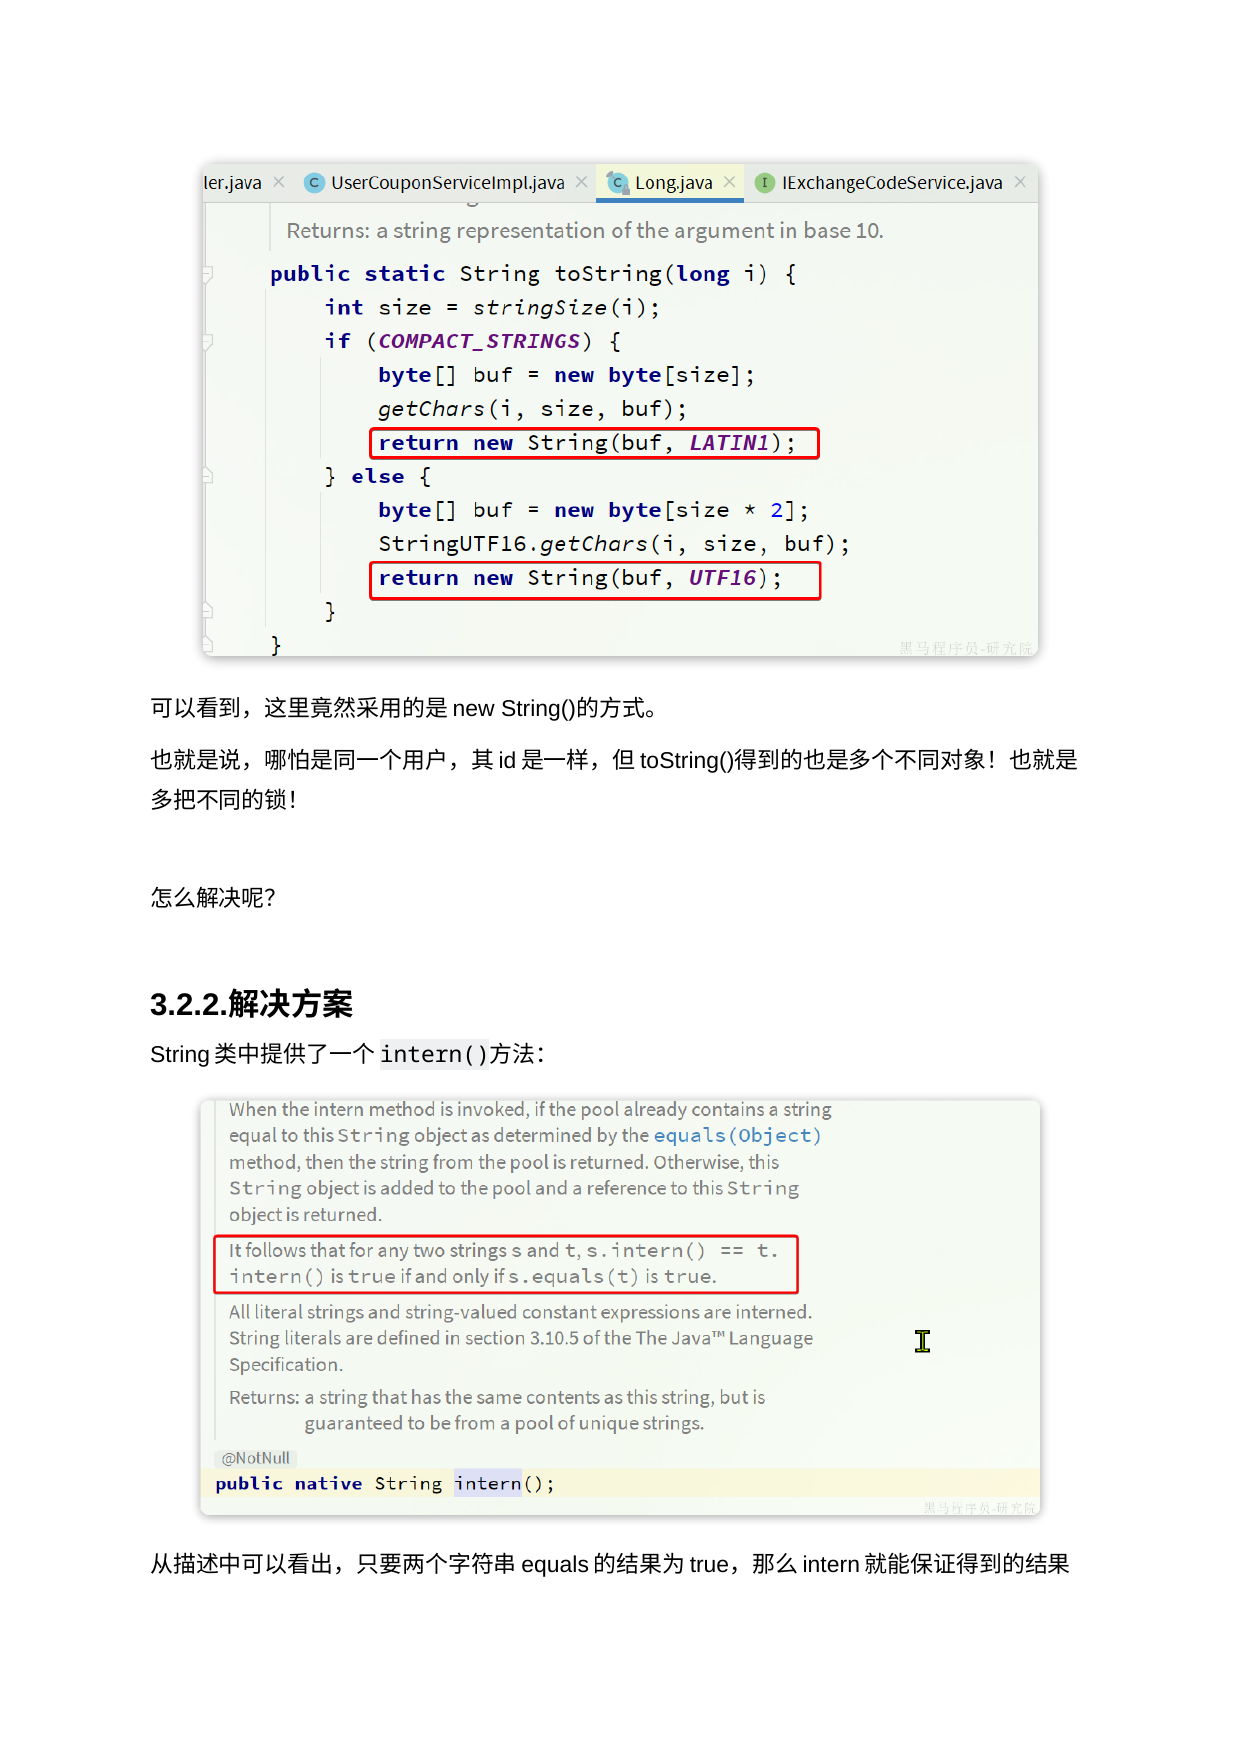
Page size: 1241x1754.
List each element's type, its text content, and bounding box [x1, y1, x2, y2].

picture [188, 150, 1052, 672]
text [150, 1546, 1090, 1579]
text String类中提供了一个intern()方法： [150, 1036, 1090, 1070]
text 怎么解决呢？ [150, 880, 1090, 913]
picture [188, 1088, 1052, 1528]
text 也就是说，哪怕是同一个用户，其id是一样，但toString()得到的也是多个不同对象！也就是多把不同的锁！ [150, 742, 1090, 815]
text 可以看到，这里竟然采用的是new String()的方式。 [150, 690, 1090, 723]
